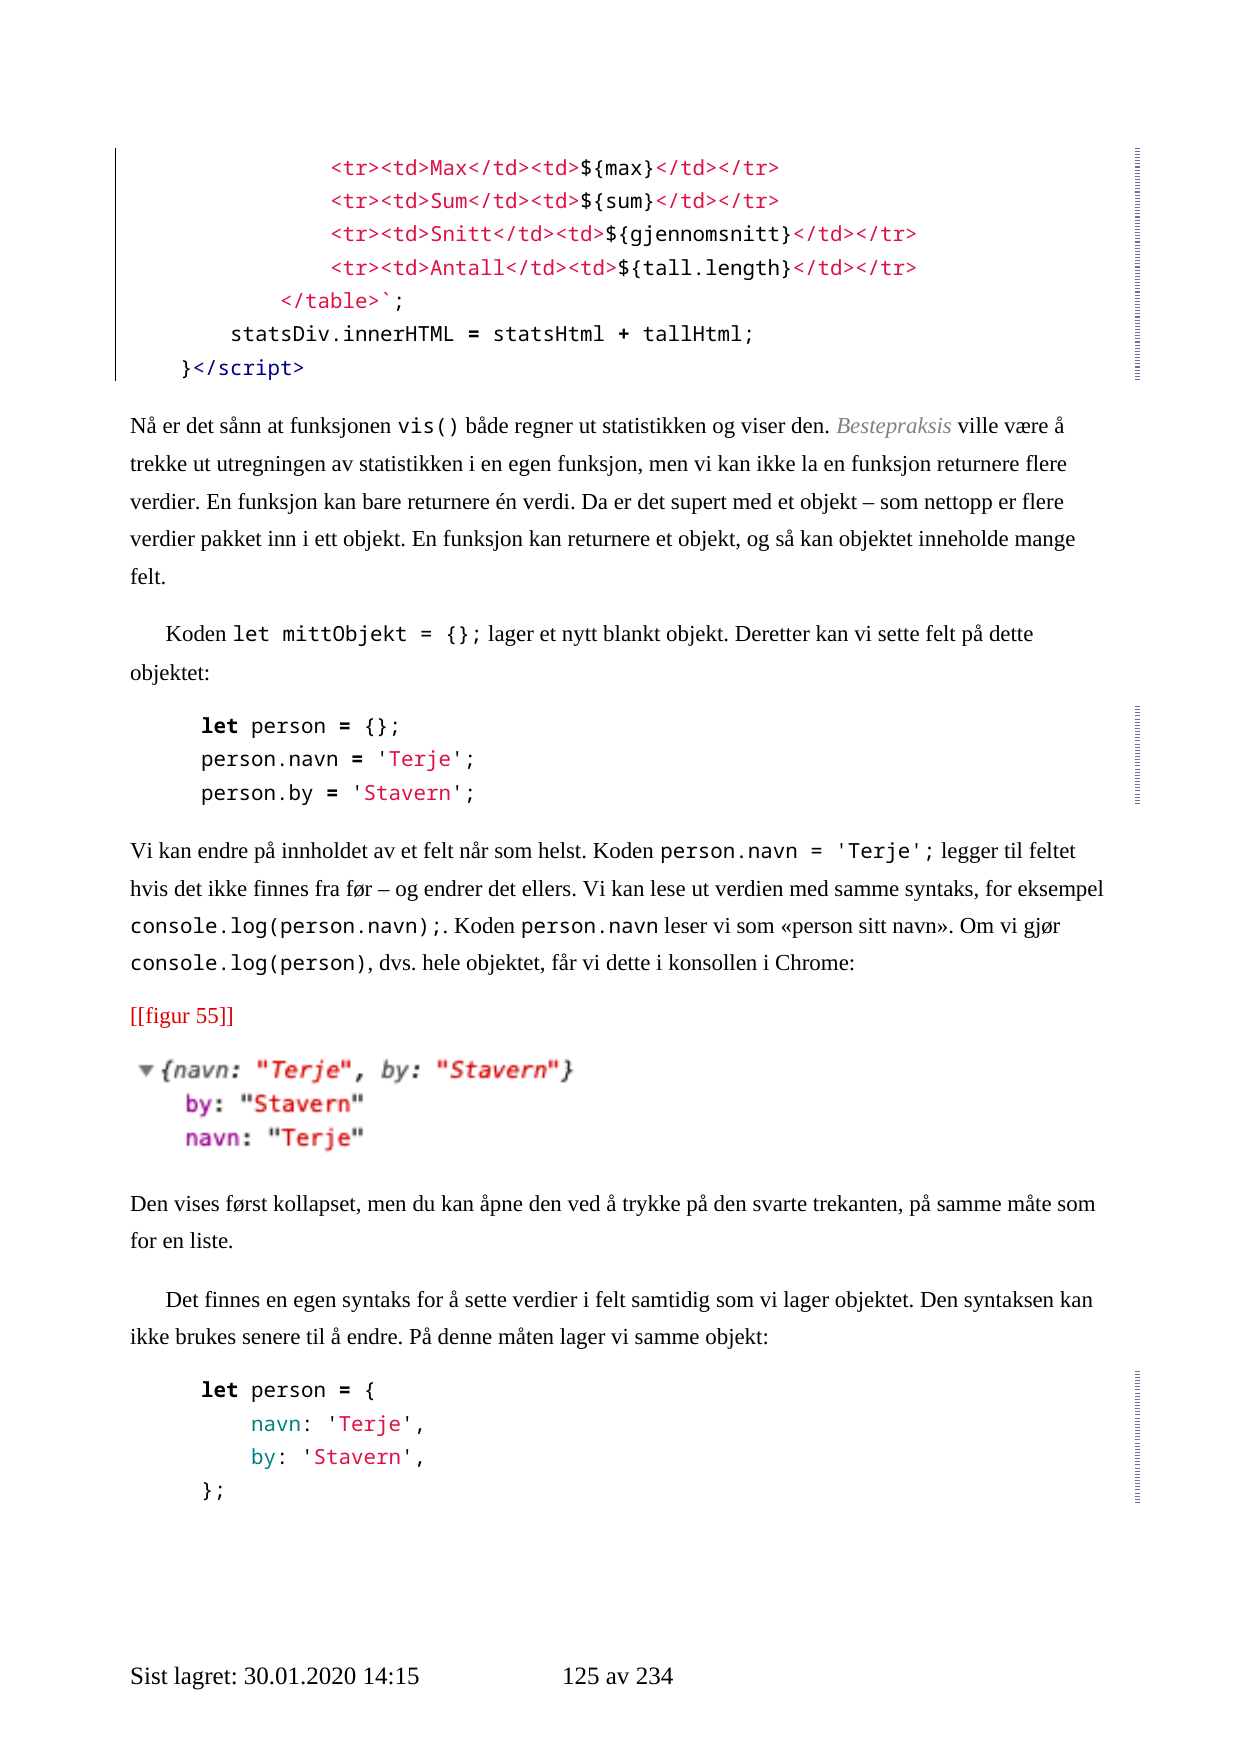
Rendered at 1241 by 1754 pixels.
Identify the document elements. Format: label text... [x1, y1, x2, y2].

text [[figur 55]] [130, 998, 1110, 1029]
picture [129, 1053, 587, 1159]
text let person = {}; person.navn = 'Terje'; person.by = 'Stavern'; [201, 706, 1140, 806]
text let person = { navn: 'Terje', by: 'Stavern', }; [201, 1371, 1140, 1504]
text Det finnes en egen syntaks for å sette verdier i felt samtidig som vi lager objektet. Den syntaksen kan ikke brukes senere til å endre. På denne måten lager vi samme objekt: [130, 1275, 1110, 1350]
text Den vises først kollapset, men du kan åpne den ved å trykke på den svarte trekanten, på samme måte som for en liste. [130, 1179, 1110, 1254]
text Koden let mittObjekt = {}; lager et nytt blankt objekt. Deretter kan vi sette felt på dette objektet: [130, 610, 1110, 685]
text Vi kan endre på innholdet av et felt når som helst. Koden person.navn = 'Terje'; legger til feltet hvis det ikke finnes fra før – og endrer det ellers. Vi kan lese ut verdien med samme syntaks, for eksempel console.log(person.navn);. Koden person.navn leser vi som «person sitt navn». Om vi gjør console.log(person), dvs. hele objektet, får vi dette i konsollen i Chrome: [130, 827, 1110, 977]
text Nå er det sånn at funksjonen vis() både regner ut statistikken og viser den. Bestepraksis ville være å trekke ut utregningen av statistikken i en egen funksjon, men vi kan ikke la en funksjon returnere flere verdier. En funksjon kan bare returnere én verdi. Da er det supert med et objekt – som nettopp er flere verdier pakket inn i ett objekt. En funksjon kan returnere et objekt, og så kan objektet inneholde mange felt. [130, 402, 1110, 589]
